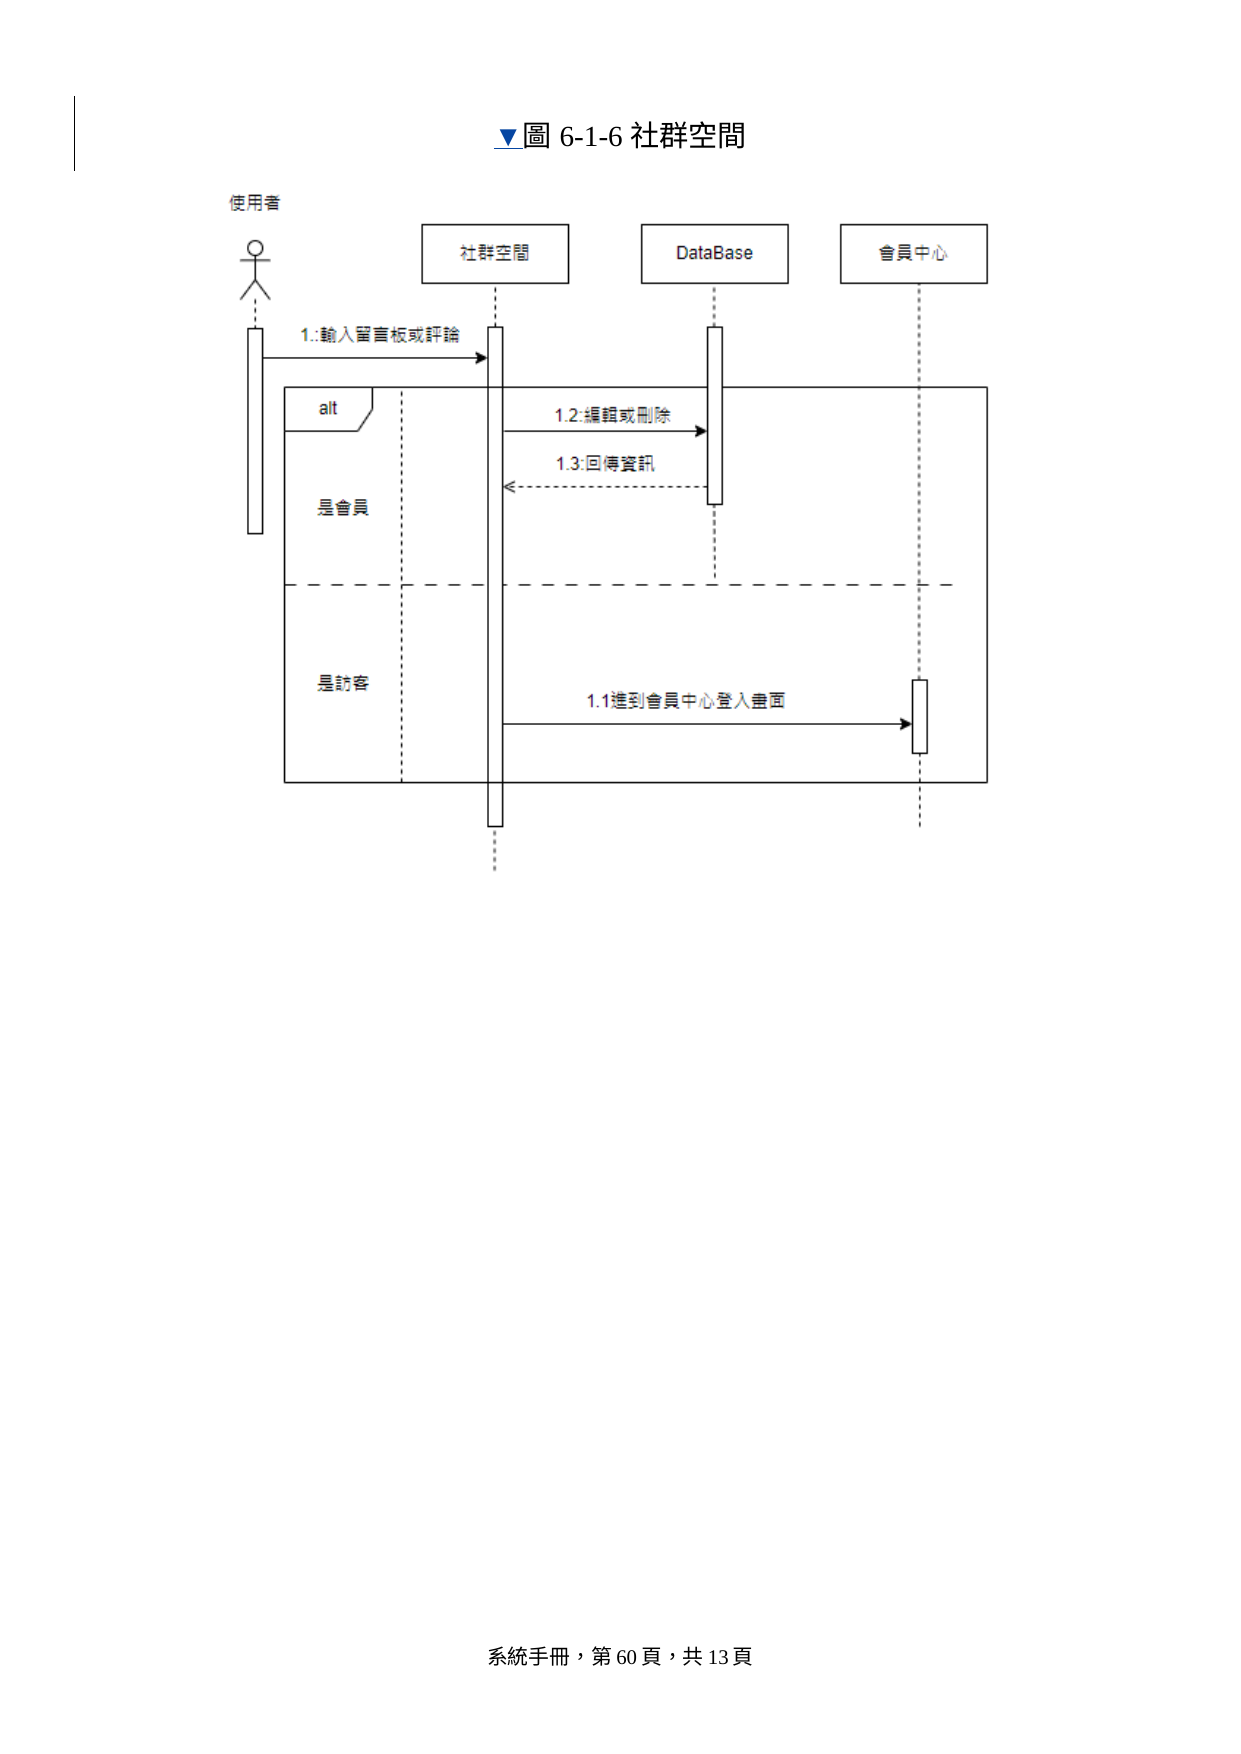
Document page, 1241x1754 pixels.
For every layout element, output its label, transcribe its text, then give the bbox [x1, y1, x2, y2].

text 圖 6-1-6 社群空間 [89, 96, 1152, 171]
picture [206, 170, 1035, 889]
